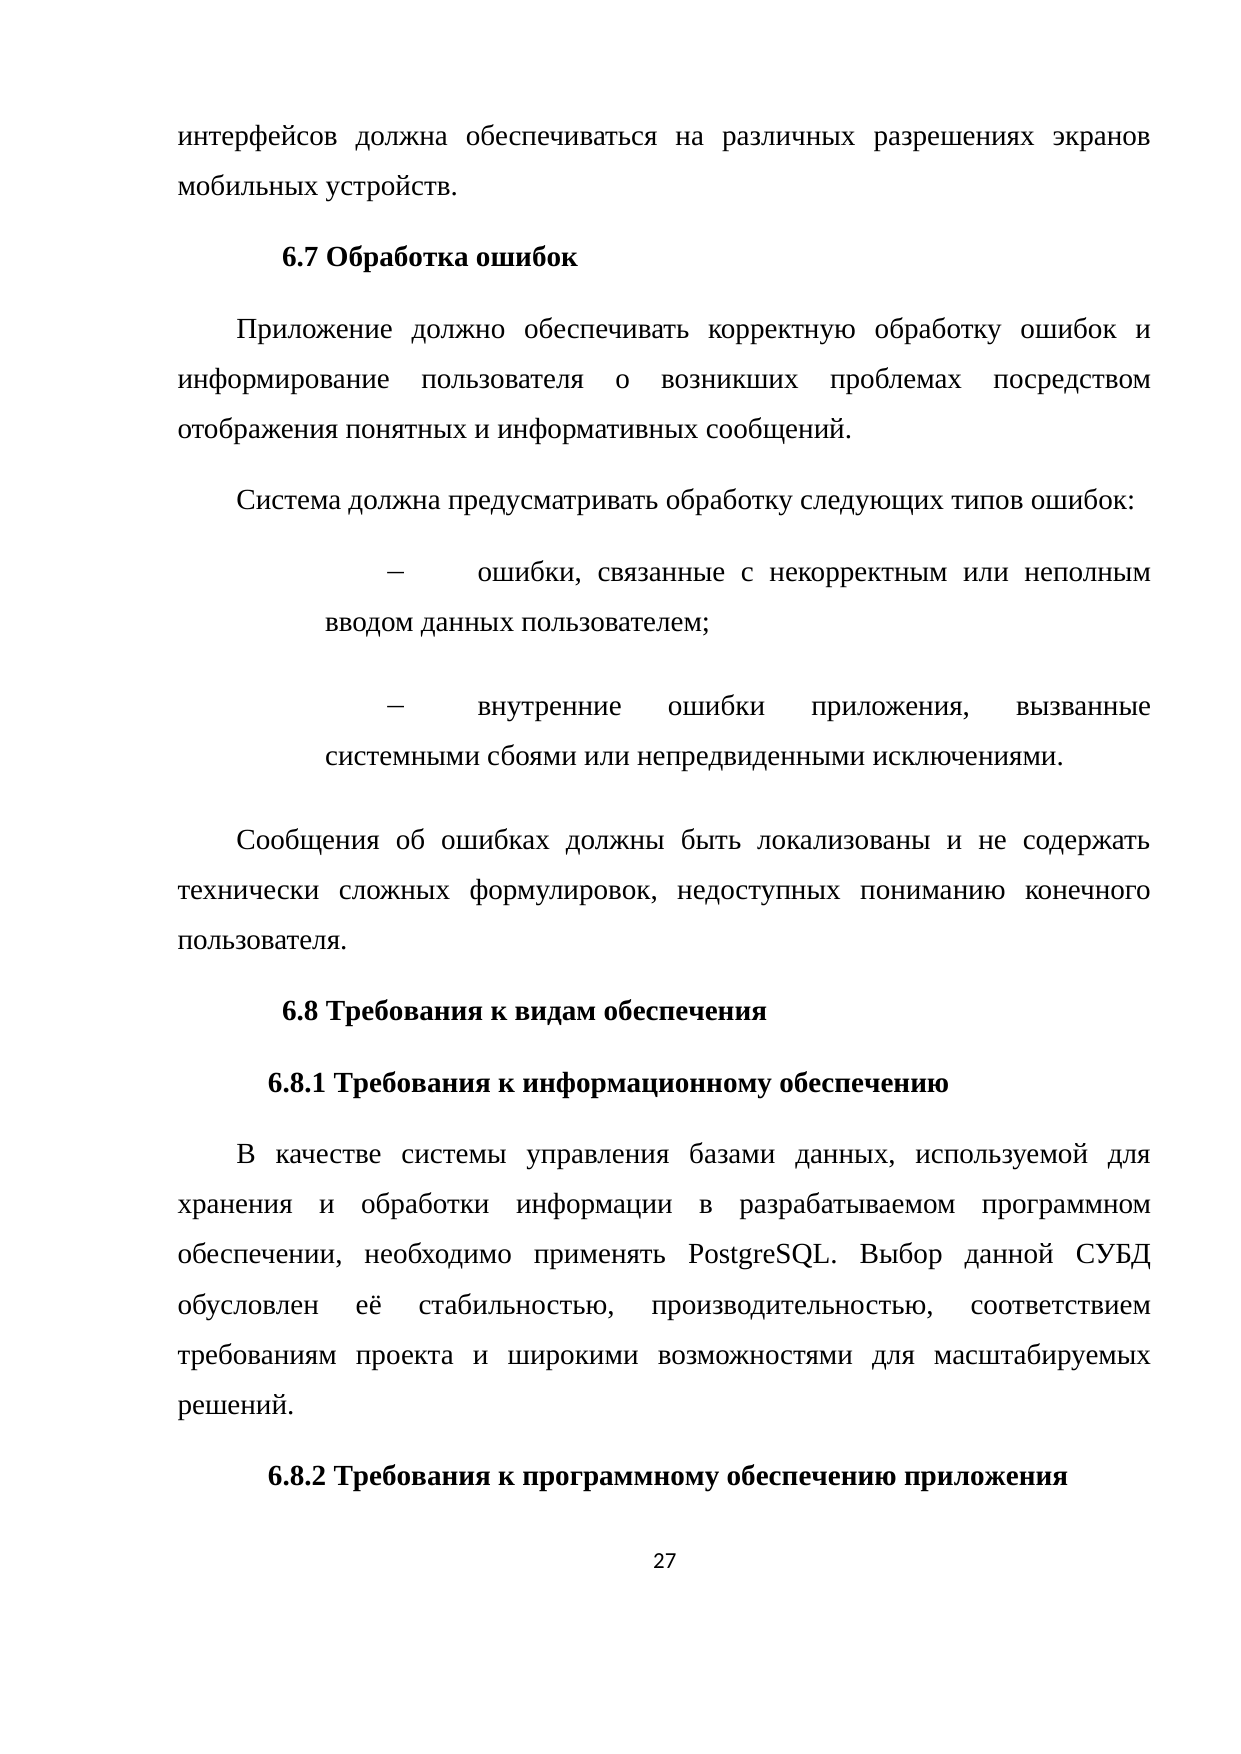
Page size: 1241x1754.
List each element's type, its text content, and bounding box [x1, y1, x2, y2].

text Требования к видам обеспечения [282, 993, 1152, 1027]
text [177, 118, 1152, 202]
text Обработка ошибок [282, 239, 1152, 273]
text Приложение должно обеспечивать корректную обработку ошибок и информирование пользователя о возникших проблемах посредством отображения понятных и информативных сообщений. [177, 311, 1152, 445]
text Требования к программному обеспечению приложения [268, 1458, 1152, 1492]
text Система должна предусматривать обработку следующих типов ошибок: [177, 482, 1152, 516]
text В качестве системы управления базами данных, используемой для хранения и обработки информации в разрабатываемом программном обеспечении, необходимо применять PostgreSQL. Выбор данной СУБД обусловлен её стабильностью, производительностью, соответствием требованиям проекта и широкими возможностями для масштабируемых решений. [177, 1136, 1152, 1421]
text Сообщения об ошибках должны быть локализованы и не содержать технически сложных формулировок, недоступных пониманию конечного пользователя. [177, 822, 1152, 956]
text Требования к информационному обеспечению [268, 1065, 1152, 1098]
text внутренние ошибки приложения, вызванные системными сбоями или непредвиденными исключениями. [325, 688, 1152, 772]
text ошибки, связанные с некорректным или неполным вводом данных пользователем; [325, 554, 1152, 638]
